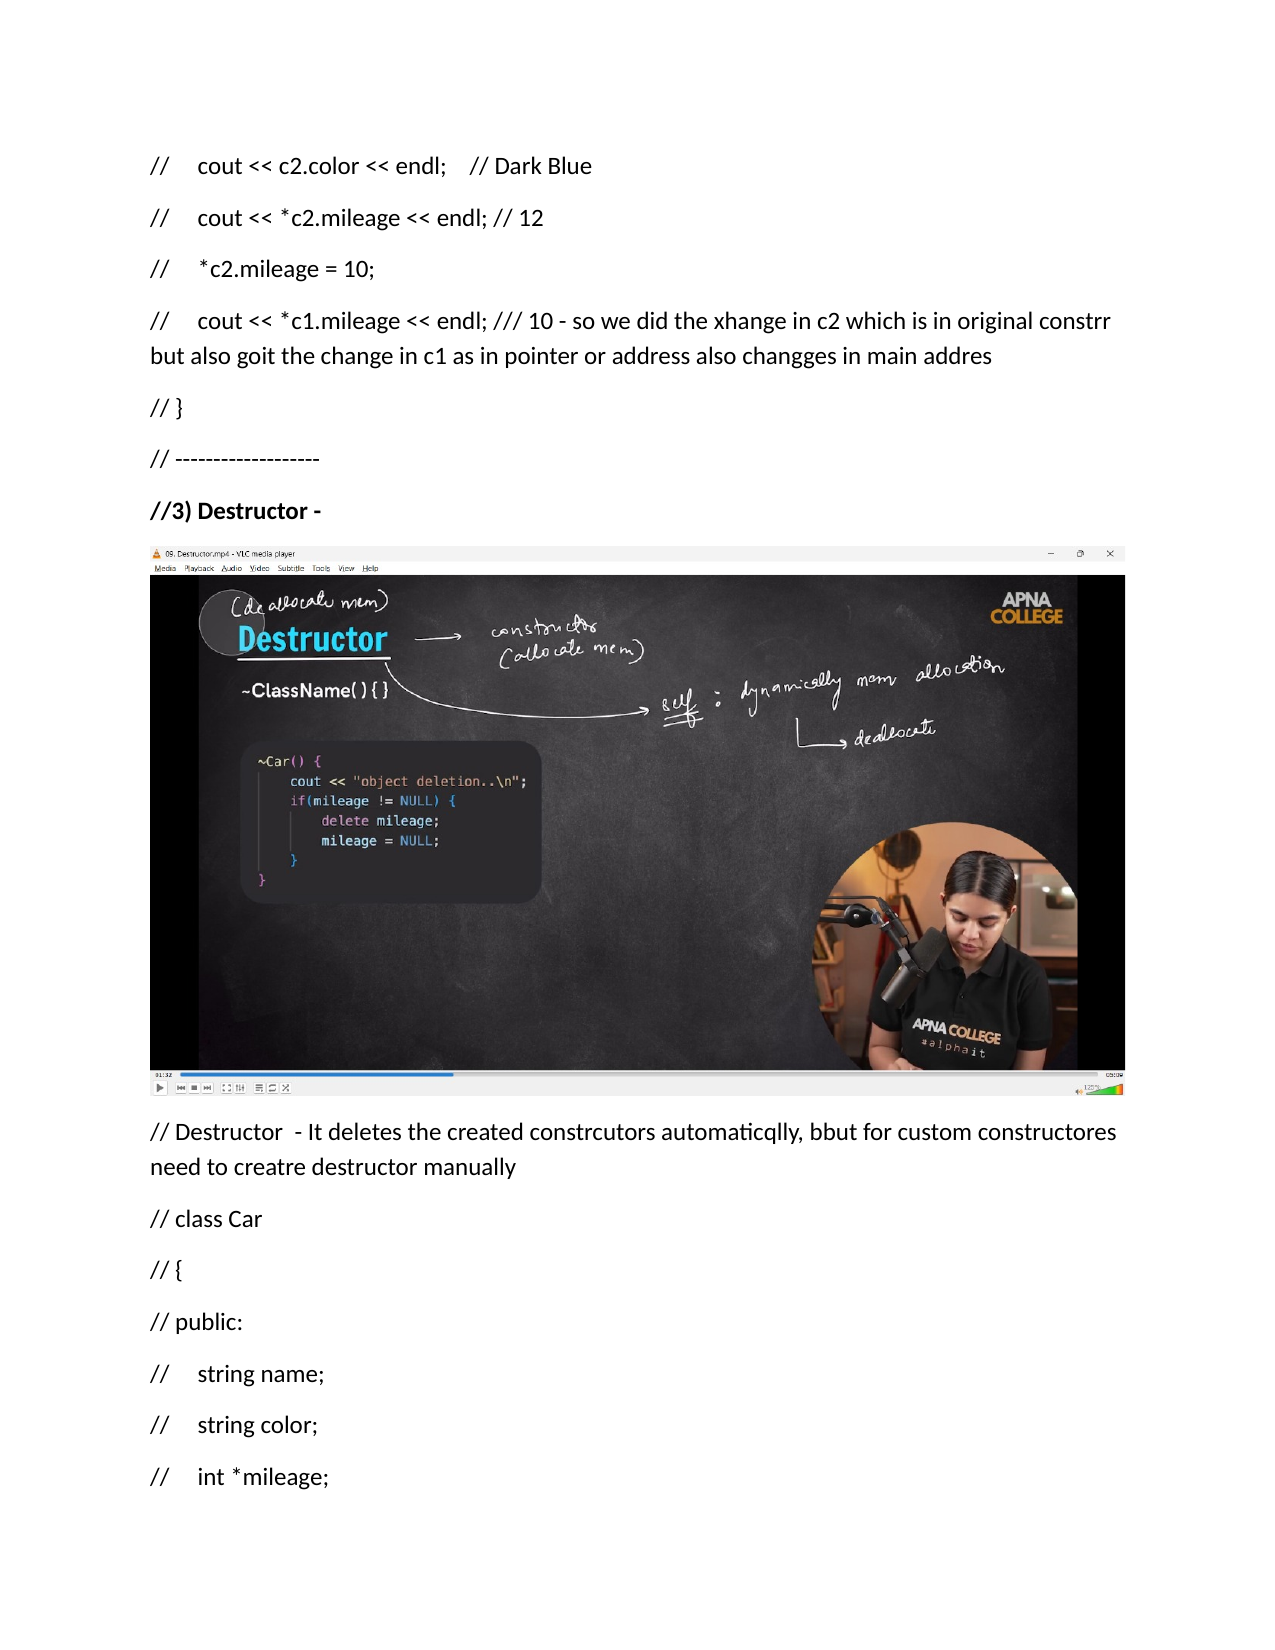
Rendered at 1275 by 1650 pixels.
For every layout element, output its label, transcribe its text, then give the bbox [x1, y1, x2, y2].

text // int *mileage; [150, 1461, 1125, 1492]
text // string name; [150, 1358, 1125, 1388]
text // cout << *c1.mileage << endl; /// 10 - so we did the xhange in c2 which is in original constrr but also goit the change in c1 as in pointer or address also changges in main addres [150, 305, 1125, 371]
picture [150, 546, 1125, 1096]
text // { [150, 1254, 1125, 1285]
text // public: [150, 1306, 1125, 1337]
text // ------------------- [150, 443, 1125, 474]
text // string color; [150, 1409, 1125, 1440]
text // cout << c2.color << endl; // Dark Blue [150, 150, 1125, 181]
text // class Car [150, 1203, 1125, 1233]
text // } [150, 392, 1125, 422]
text //3) Destructor - [150, 495, 1125, 526]
text // *c2.mileage = 10; [150, 253, 1125, 284]
text // Destructor - It deletes the created constrcutors automaticqlly, bbut for custom constructores need to creatre destructor manually [150, 1116, 1125, 1182]
text // cout << *c2.mileage << endl; // 12 [150, 202, 1125, 232]
